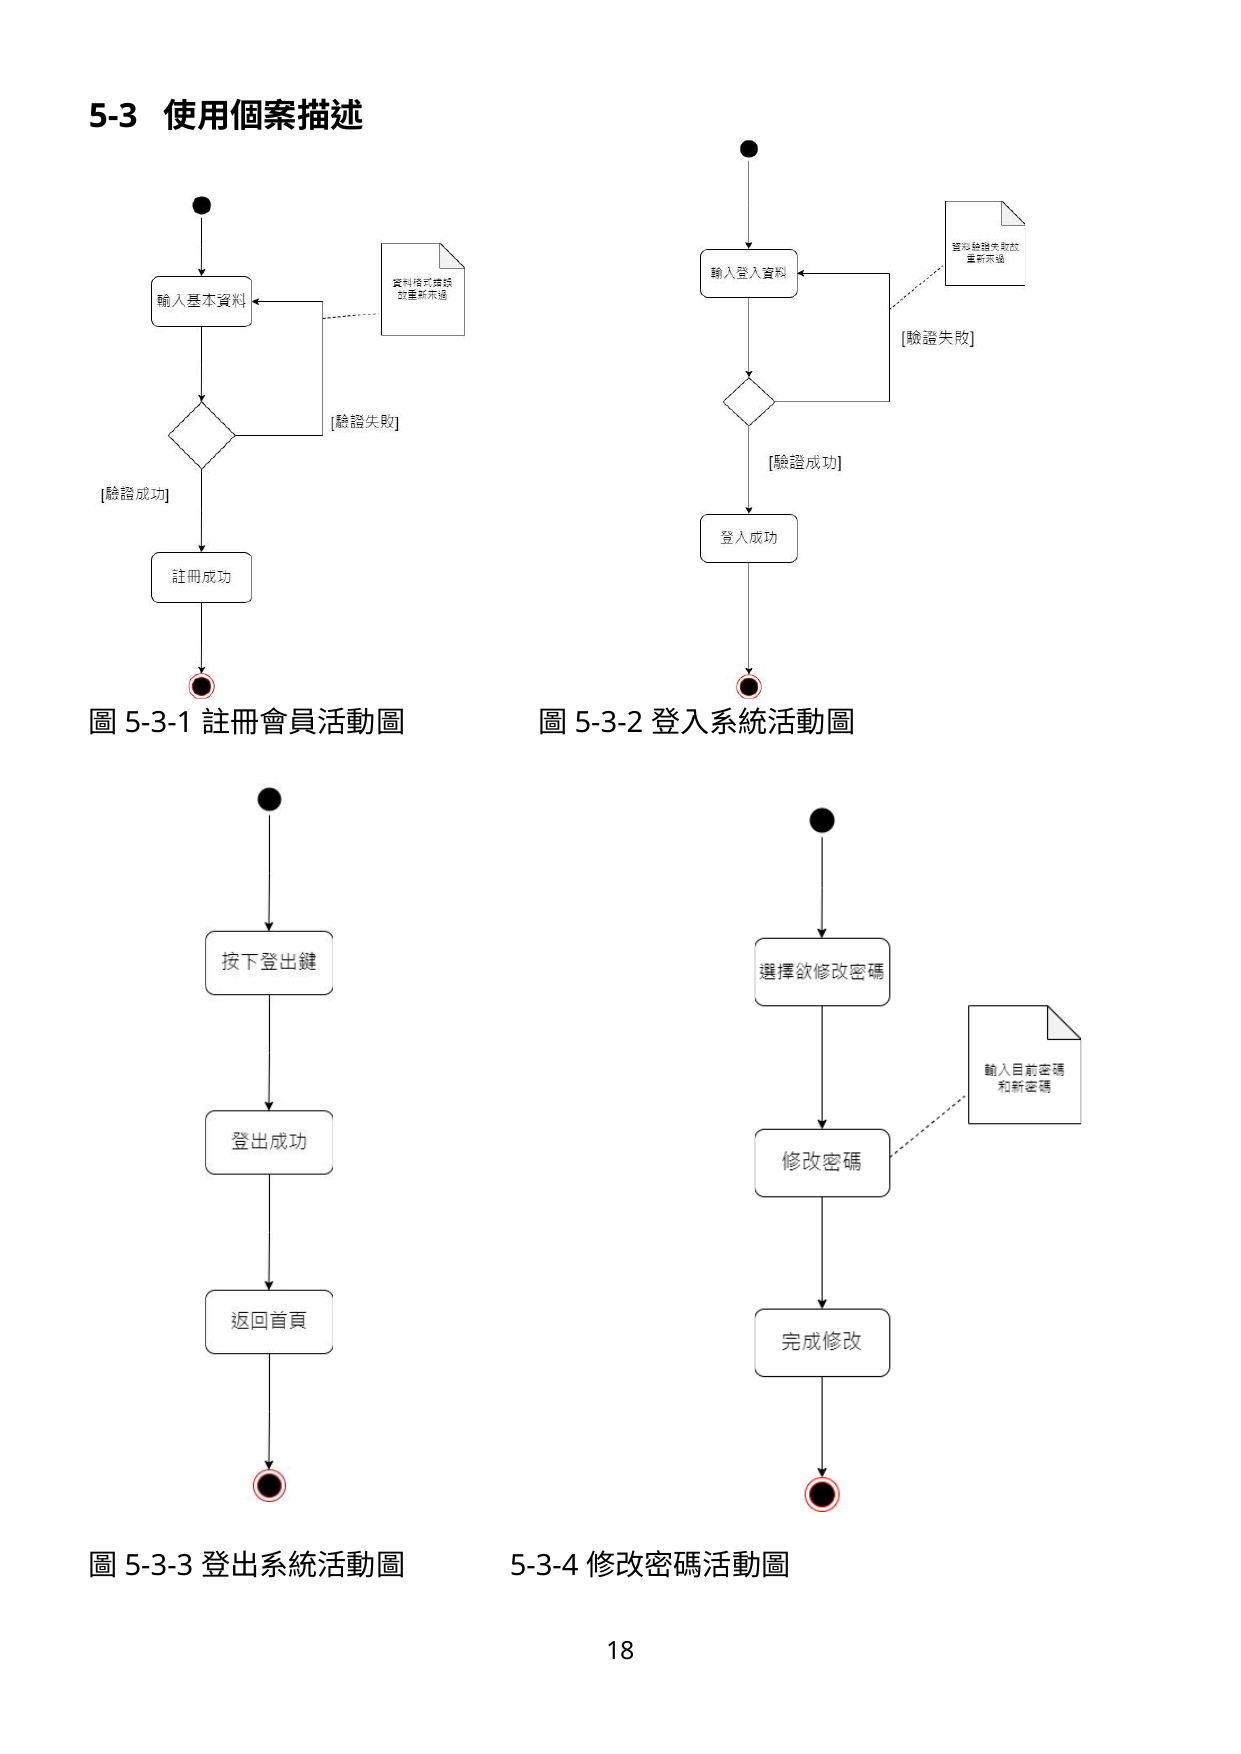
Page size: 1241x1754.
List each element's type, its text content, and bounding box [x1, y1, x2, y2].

picture [754, 804, 1082, 1512]
text 圖 5-3-3 登出系統活動圖 5-3-4 修改密碼活動圖 [89, 1542, 1152, 1584]
subtitle 使用個案描述 [89, 89, 1152, 137]
text 圖 5-3-1 註冊會員活動圖 圖 5-3-2 登入系統活動圖 [89, 698, 1152, 741]
picture [205, 783, 333, 1502]
picture [88, 193, 465, 699]
picture [700, 137, 1026, 699]
